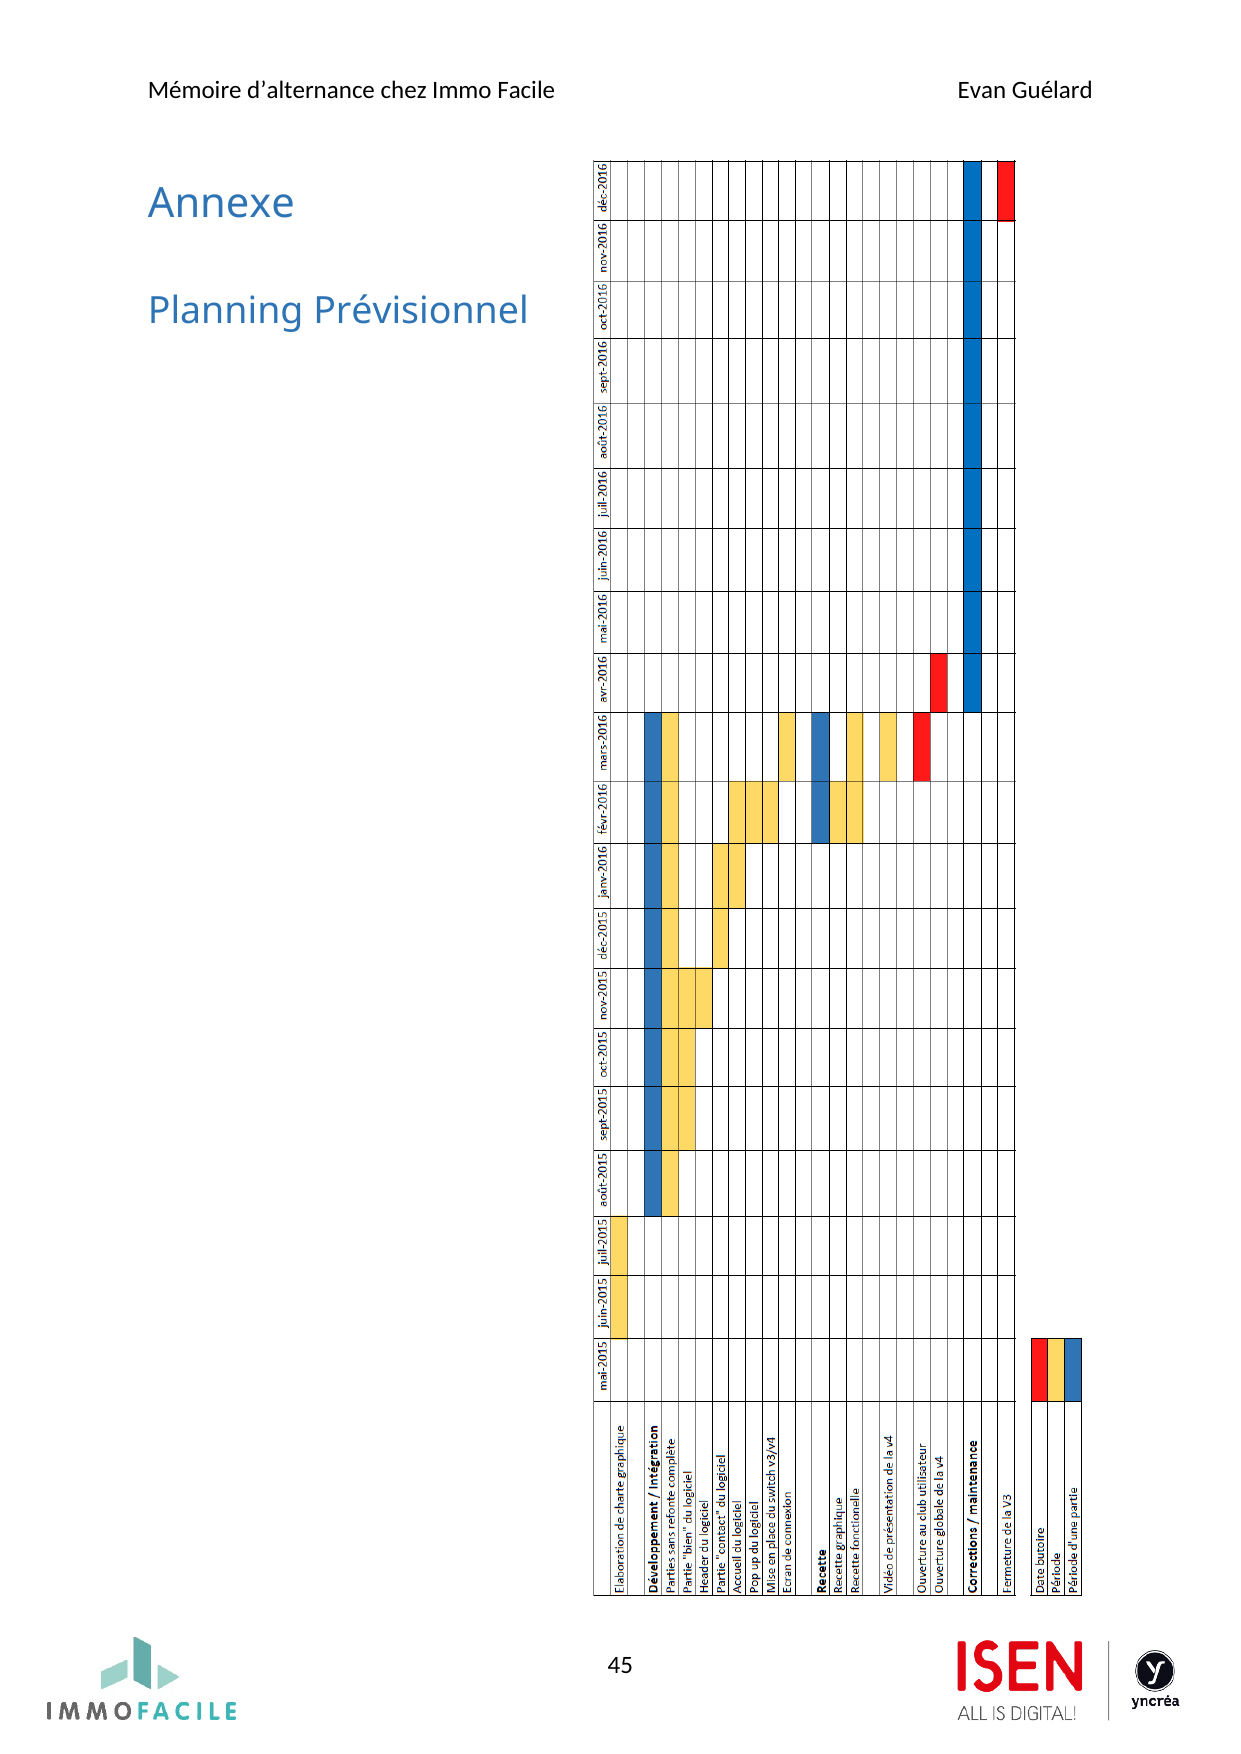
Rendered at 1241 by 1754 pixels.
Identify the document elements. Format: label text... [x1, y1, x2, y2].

picture [586, 155, 1093, 173]
picture [586, 334, 1093, 1602]
picture [586, 229, 1093, 283]
subtitle Annexe [148, 173, 1093, 229]
picture [47, 1637, 236, 1720]
picture [931, 1638, 1200, 1721]
subtitle Planning Prévisionnel [148, 283, 1093, 334]
